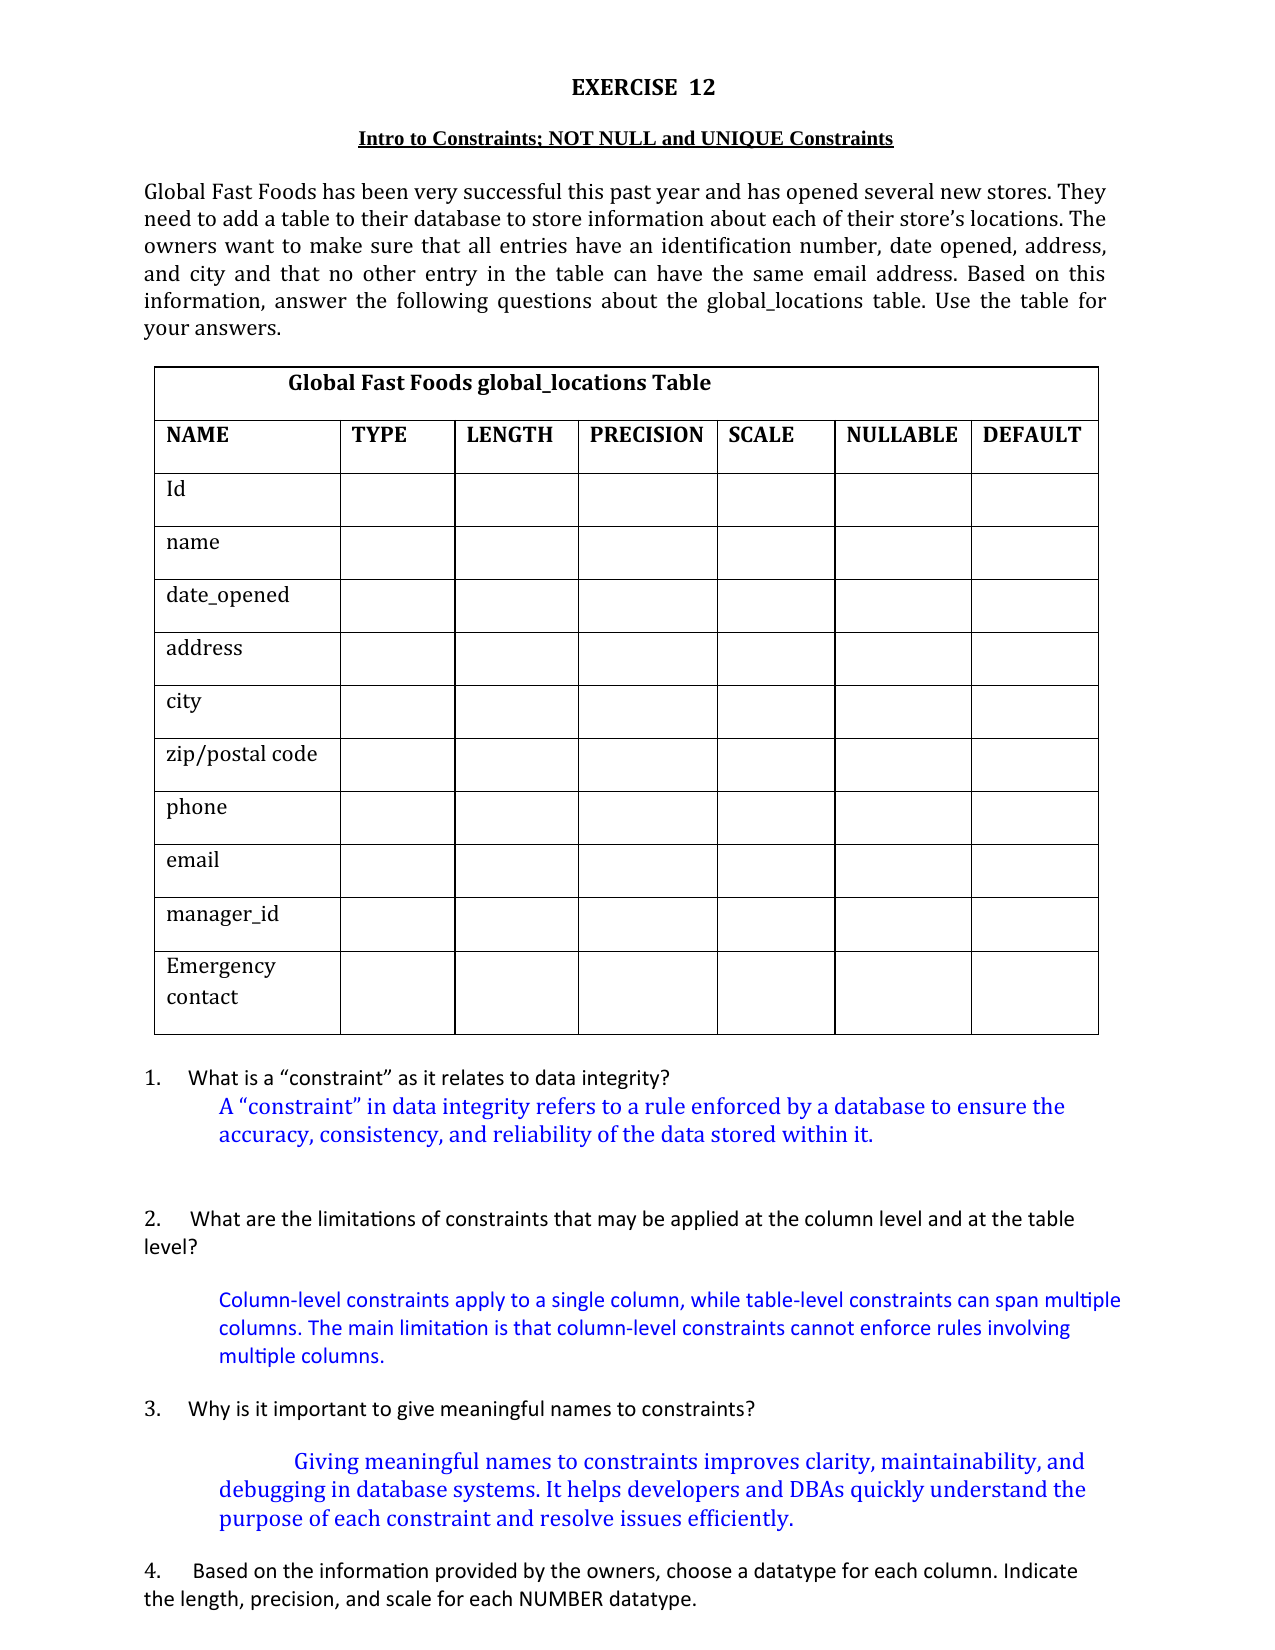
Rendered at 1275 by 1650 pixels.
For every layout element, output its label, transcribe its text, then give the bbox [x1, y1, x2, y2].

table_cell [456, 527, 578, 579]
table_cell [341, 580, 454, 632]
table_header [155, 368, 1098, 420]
text Global Fast Foods has been very successful this past year and has opened several new stores. They need to add a table to their database to store information about each of their store’s locations. The owners want to make sure that all entries have an identification number, date opened, address, and city and that no other entry in the table can have the same email address. Based on this information, answer the following questions about the global_locations table. Use the table for your answers. [143, 178, 1108, 340]
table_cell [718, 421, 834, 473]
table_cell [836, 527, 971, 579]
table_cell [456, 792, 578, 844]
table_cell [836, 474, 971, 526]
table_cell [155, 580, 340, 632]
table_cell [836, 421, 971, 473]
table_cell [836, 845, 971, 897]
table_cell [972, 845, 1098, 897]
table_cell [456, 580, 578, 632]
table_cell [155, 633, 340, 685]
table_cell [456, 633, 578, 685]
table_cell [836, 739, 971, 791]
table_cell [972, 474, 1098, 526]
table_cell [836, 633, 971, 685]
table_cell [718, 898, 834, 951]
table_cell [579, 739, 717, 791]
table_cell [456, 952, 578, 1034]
list What are the limitations of constraints that may be applied at the column level and at the table level? [143, 1204, 1108, 1260]
list Based on the information provided by the owners, choose a datatype for each column. Indicate the length, precision, and scale for each NUMBER datatype. [143, 1556, 1108, 1612]
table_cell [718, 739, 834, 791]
text Giving meaningful names to constraints improves clarity, maintainability, and debugging in database systems. It helps developers and DBAs quickly understand the purpose of each constraint and resolve issues efficiently. [219, 1447, 1144, 1531]
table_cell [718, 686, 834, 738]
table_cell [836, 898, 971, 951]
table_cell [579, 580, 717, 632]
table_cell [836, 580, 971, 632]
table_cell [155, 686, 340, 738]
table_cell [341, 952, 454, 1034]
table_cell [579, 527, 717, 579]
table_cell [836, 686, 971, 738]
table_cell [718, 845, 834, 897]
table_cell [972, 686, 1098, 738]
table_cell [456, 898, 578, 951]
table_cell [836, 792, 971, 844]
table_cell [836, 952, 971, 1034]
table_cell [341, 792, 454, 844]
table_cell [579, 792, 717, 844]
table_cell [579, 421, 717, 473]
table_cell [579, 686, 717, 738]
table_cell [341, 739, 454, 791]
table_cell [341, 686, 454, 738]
list What is a “constraint” as it relates to data integrity? [143, 1063, 1144, 1091]
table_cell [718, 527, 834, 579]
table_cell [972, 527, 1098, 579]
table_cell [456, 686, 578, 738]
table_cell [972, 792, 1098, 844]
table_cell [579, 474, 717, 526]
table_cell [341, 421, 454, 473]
text A “constraint” in data integrity refers to a rule enforced by a database to ensure the accuracy, consistency, and reliability of the data stored within it. [218, 1091, 1144, 1147]
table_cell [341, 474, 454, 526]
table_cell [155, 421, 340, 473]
subtitle Intro to Constraints; NOT NULL and UNIQUE Constraints [143, 126, 1108, 149]
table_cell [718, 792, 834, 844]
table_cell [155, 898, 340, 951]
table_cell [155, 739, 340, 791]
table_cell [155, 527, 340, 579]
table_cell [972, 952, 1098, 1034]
list Why is it important to give meaningful names to constraints? [143, 1394, 1144, 1422]
text EXERCISE 12 [143, 72, 1144, 101]
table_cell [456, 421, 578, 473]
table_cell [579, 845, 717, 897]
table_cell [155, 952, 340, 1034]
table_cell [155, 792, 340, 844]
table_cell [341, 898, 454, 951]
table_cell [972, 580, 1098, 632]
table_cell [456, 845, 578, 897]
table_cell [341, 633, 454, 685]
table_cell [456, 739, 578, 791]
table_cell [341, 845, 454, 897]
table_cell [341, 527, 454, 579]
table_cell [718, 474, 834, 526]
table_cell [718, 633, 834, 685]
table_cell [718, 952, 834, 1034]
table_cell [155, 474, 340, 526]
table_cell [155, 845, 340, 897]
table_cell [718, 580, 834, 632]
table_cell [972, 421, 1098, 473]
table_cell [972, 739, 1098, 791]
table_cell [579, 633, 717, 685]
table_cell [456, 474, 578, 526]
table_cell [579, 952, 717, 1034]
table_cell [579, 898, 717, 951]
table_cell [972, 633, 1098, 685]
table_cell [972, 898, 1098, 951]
text Column-level constraints apply to a single column, while table-level constraints can span multiple columns. The main limitation is that column-level constraints cannot enforce rules involving multiple columns. [219, 1285, 1144, 1369]
